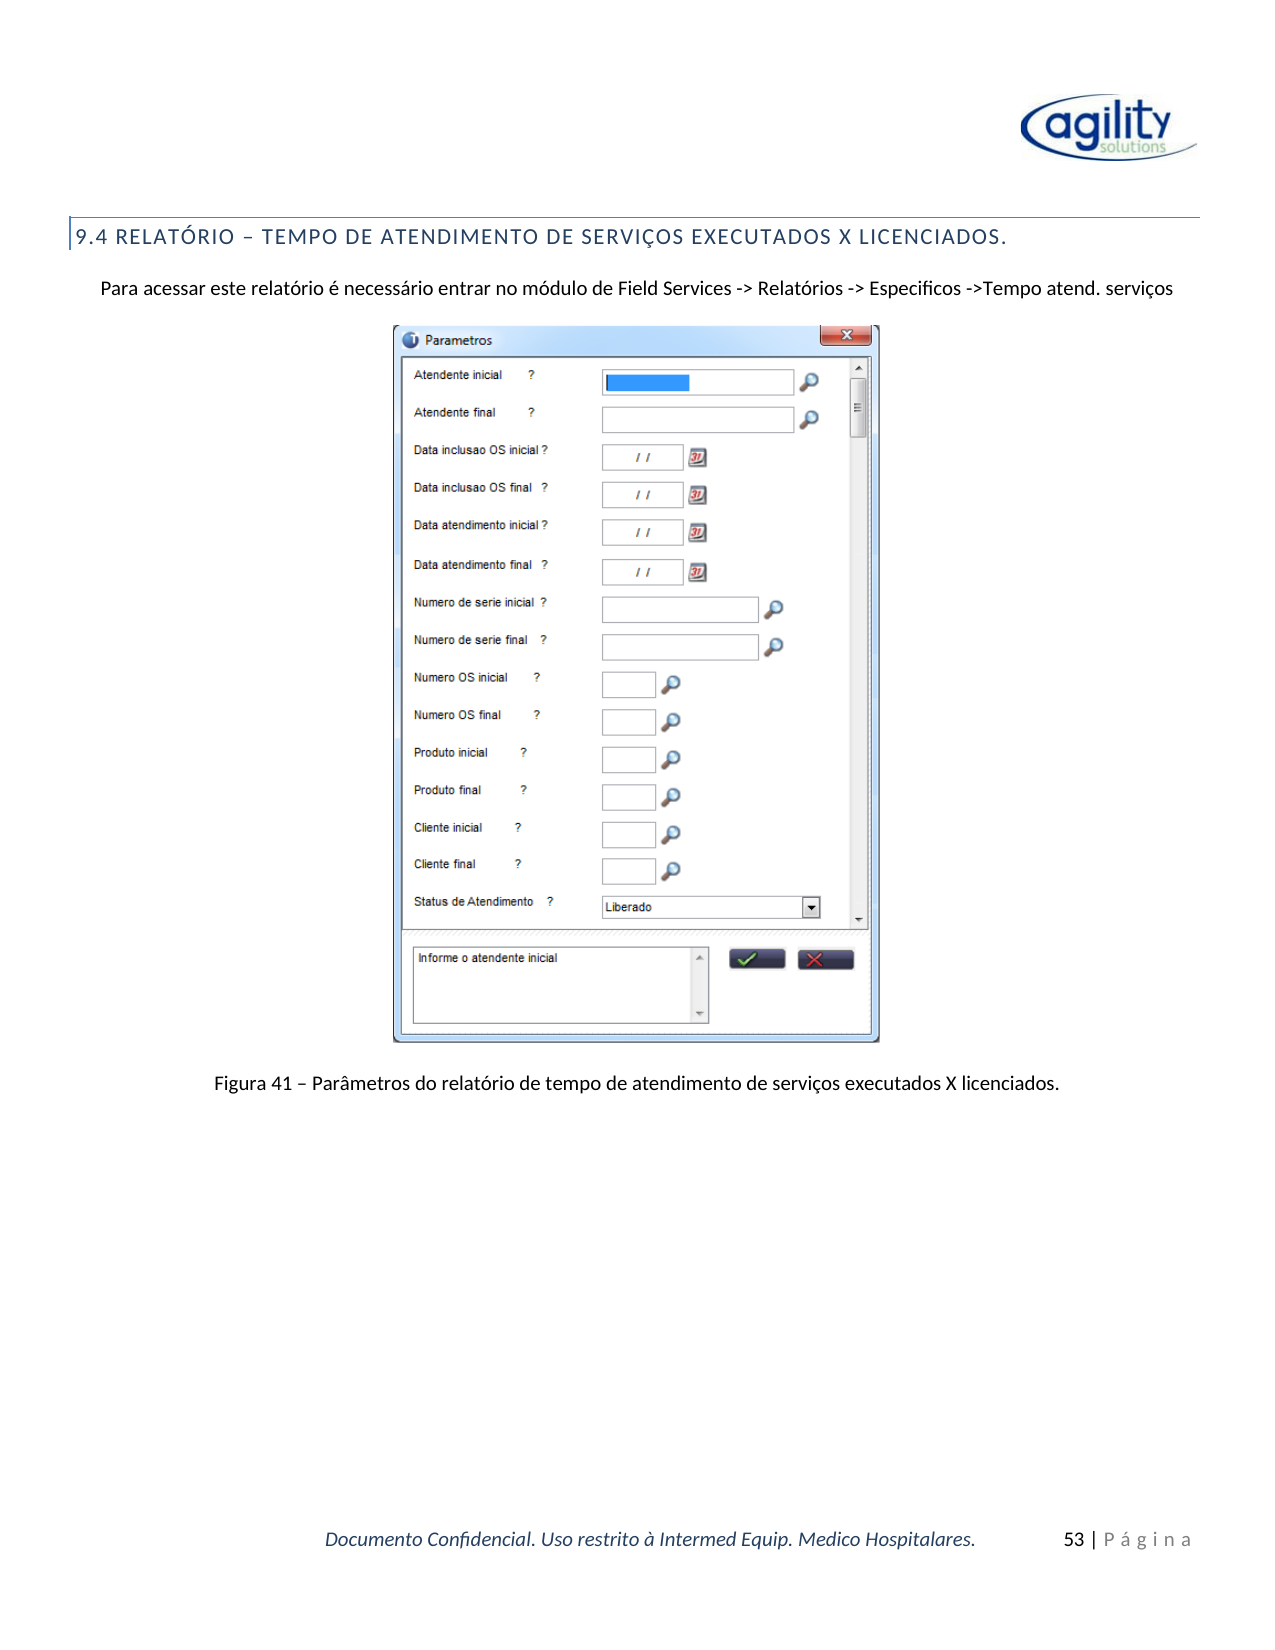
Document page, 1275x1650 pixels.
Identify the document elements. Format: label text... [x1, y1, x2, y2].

picture [1020, 94, 1198, 161]
text Para acessar este relatório é necessário entrar no módulo de Field Services -> Relatórios -> Especificos ->Tempo atend. serviços [75, 275, 1200, 301]
text Figura 41 – Parâmetros do relatório de tempo de atendimento de serviços executados X licenciados. [75, 1071, 1200, 1096]
subtitle 9.4 Relatório – Tempo de atendimento de serviços exEcutados X licenciados. [71, 218, 1200, 250]
picture [393, 325, 883, 1046]
